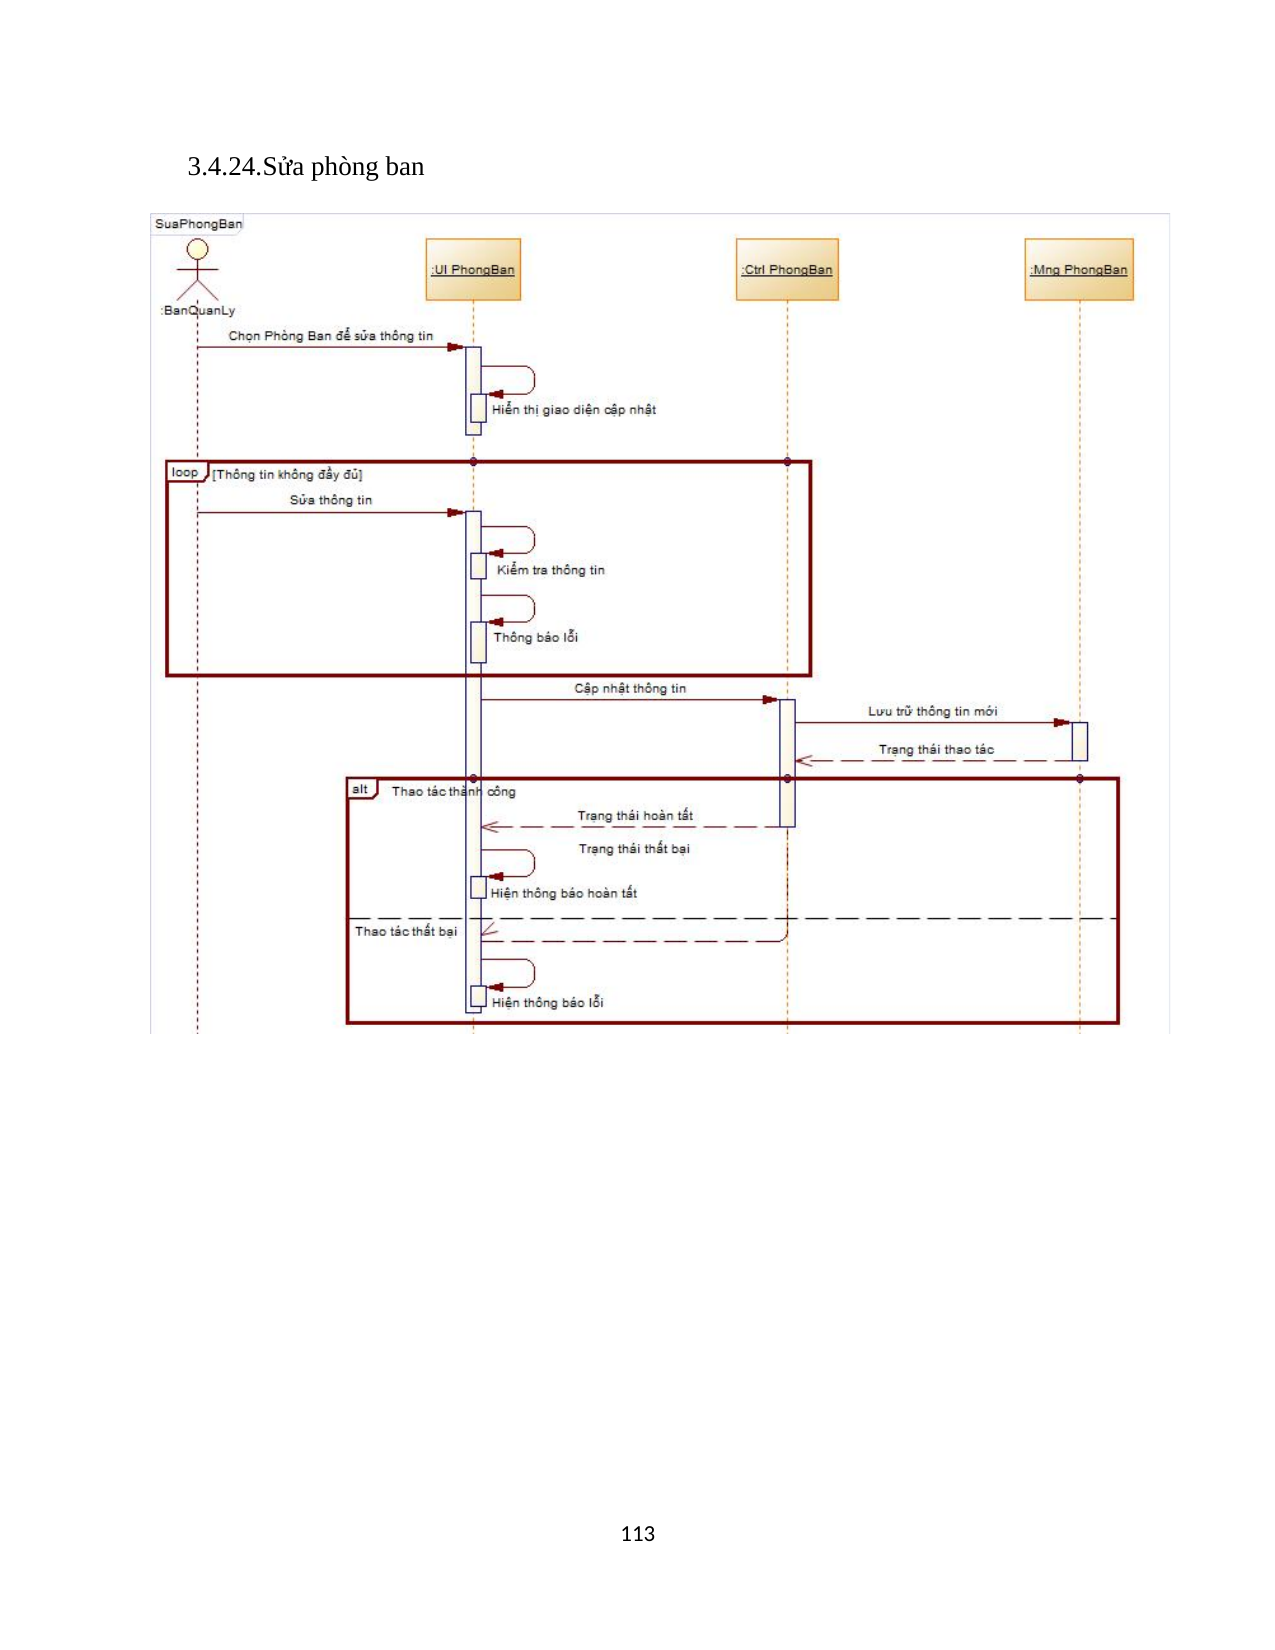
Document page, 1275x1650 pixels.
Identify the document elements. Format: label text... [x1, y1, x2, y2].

list Sửa phòng ban [187, 150, 1125, 181]
picture [150, 213, 1171, 1034]
